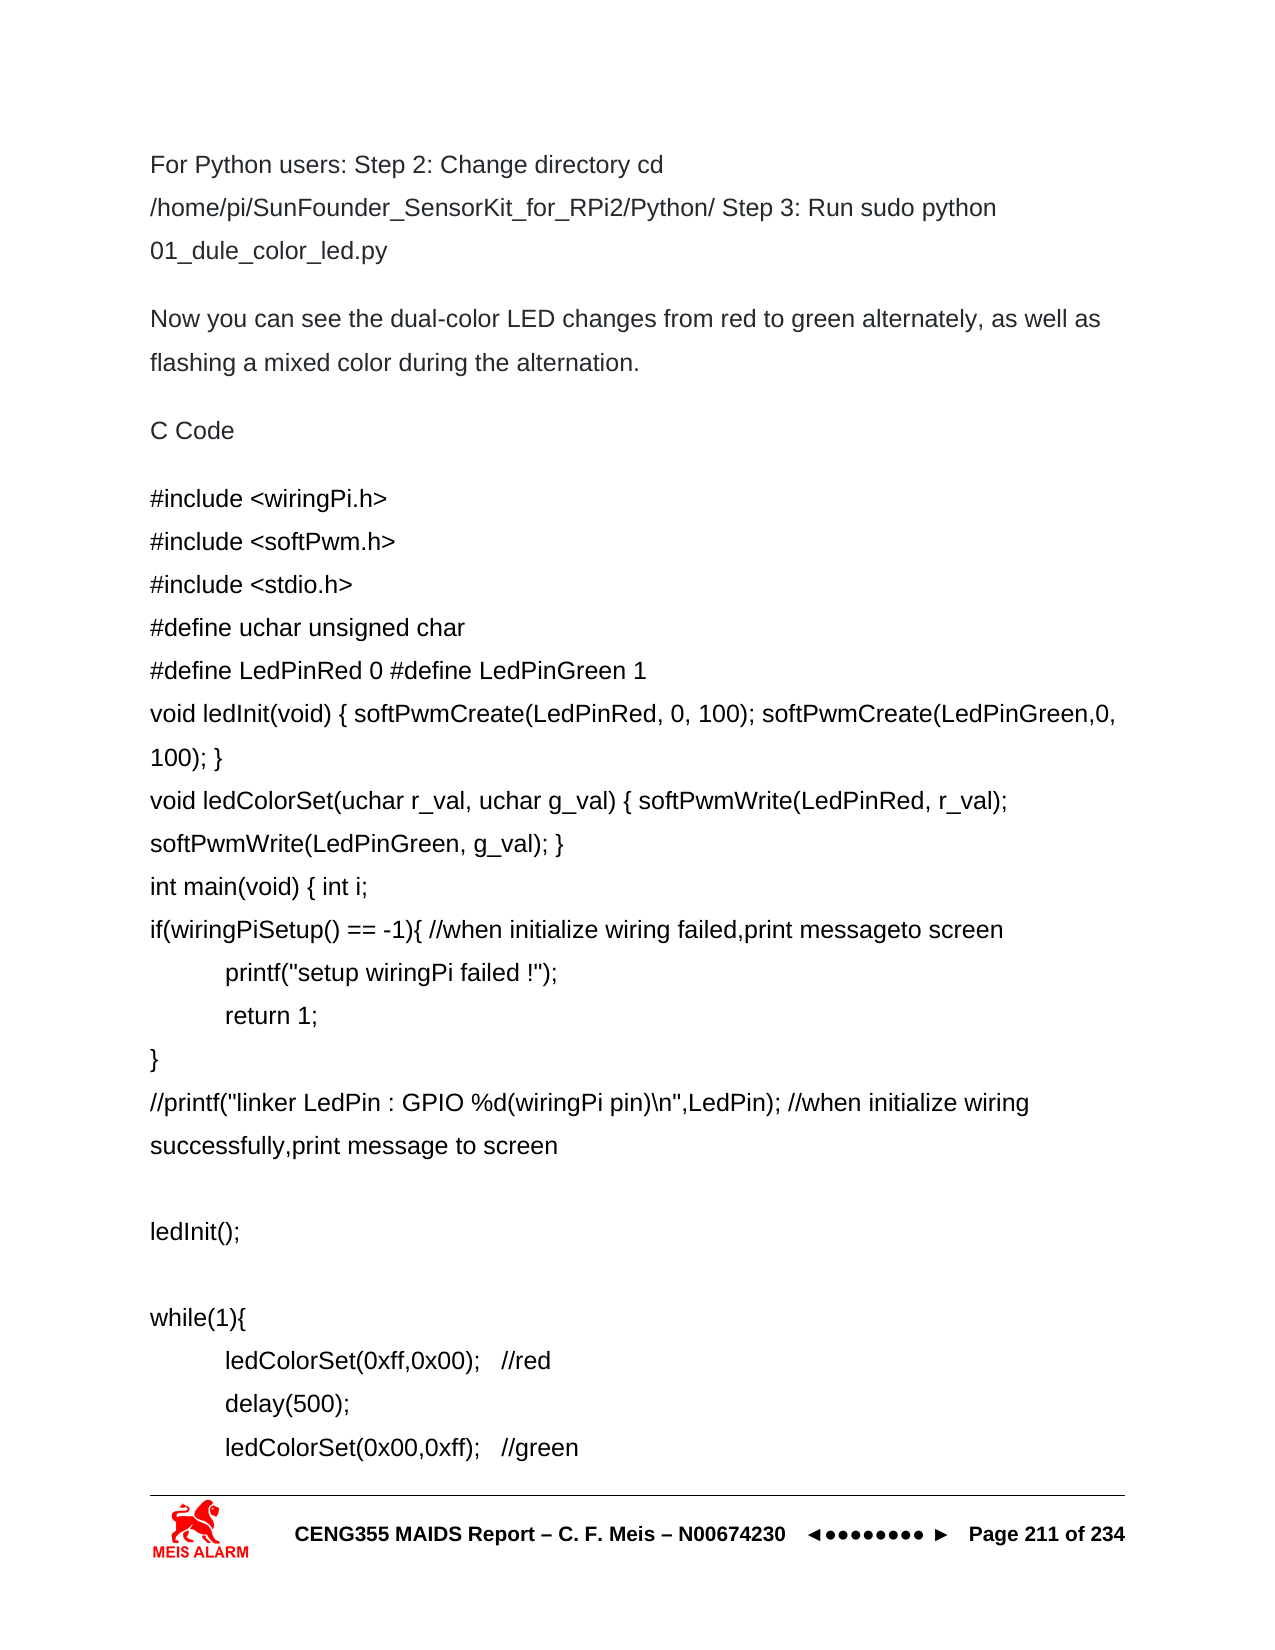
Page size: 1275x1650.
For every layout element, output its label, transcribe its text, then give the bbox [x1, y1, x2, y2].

text return 1; [150, 1001, 1125, 1030]
text ledColorSet(0xff,0x00); //red [150, 1346, 1125, 1375]
text #include <stdio.h> [150, 570, 1125, 599]
text void ledColorSet(uchar r_val, uchar g_val) { softPwmWrite(LedPinRed, r_val); softPwmWrite(LedPinGreen, g_val); } [150, 786, 1125, 857]
text int main(void) { int i; [150, 872, 1125, 901]
text #define uchar unsigned char [150, 613, 1125, 642]
text #define LedPinRed 0 #define LedPinGreen 1 [150, 656, 1125, 685]
text C Code [150, 416, 1125, 444]
text printf("setup wiringPi failed !"); [150, 958, 1125, 987]
text #include <wiringPi.h> [150, 484, 1125, 512]
text void ledInit(void) { softPwmCreate(LedPinRed, 0, 100); softPwmCreate(LedPinGreen,0, 100); } [150, 699, 1125, 771]
text ledColorSet(0x00,0xff); //green [150, 1432, 1125, 1461]
text #include <softPwm.h> [150, 527, 1125, 556]
text } [150, 1044, 1125, 1073]
text Now you can see the dual-color LED changes from red to green alternately, as well as flashing a mixed color during the alternation. [150, 304, 1125, 376]
picture [150, 1498, 253, 1561]
text delay(500); [150, 1389, 1125, 1418]
text if(wiringPiSetup() == -1){ //when initialize wiring failed,print messageto screen [150, 915, 1125, 944]
text ledInit(); [150, 1217, 1125, 1246]
text For Python users: Step 2: Change directory cd /home/pi/SunFounder_SensorKit_for_RPi2/Python/ Step 3: Run sudo python 01_dule_color_led.py [150, 150, 1125, 265]
text //printf("linker LedPin : GPIO %d(wiringPi pin)\n",LedPin); //when initialize wiring successfully,print message to screen [150, 1087, 1125, 1159]
text while(1){ [150, 1303, 1125, 1332]
